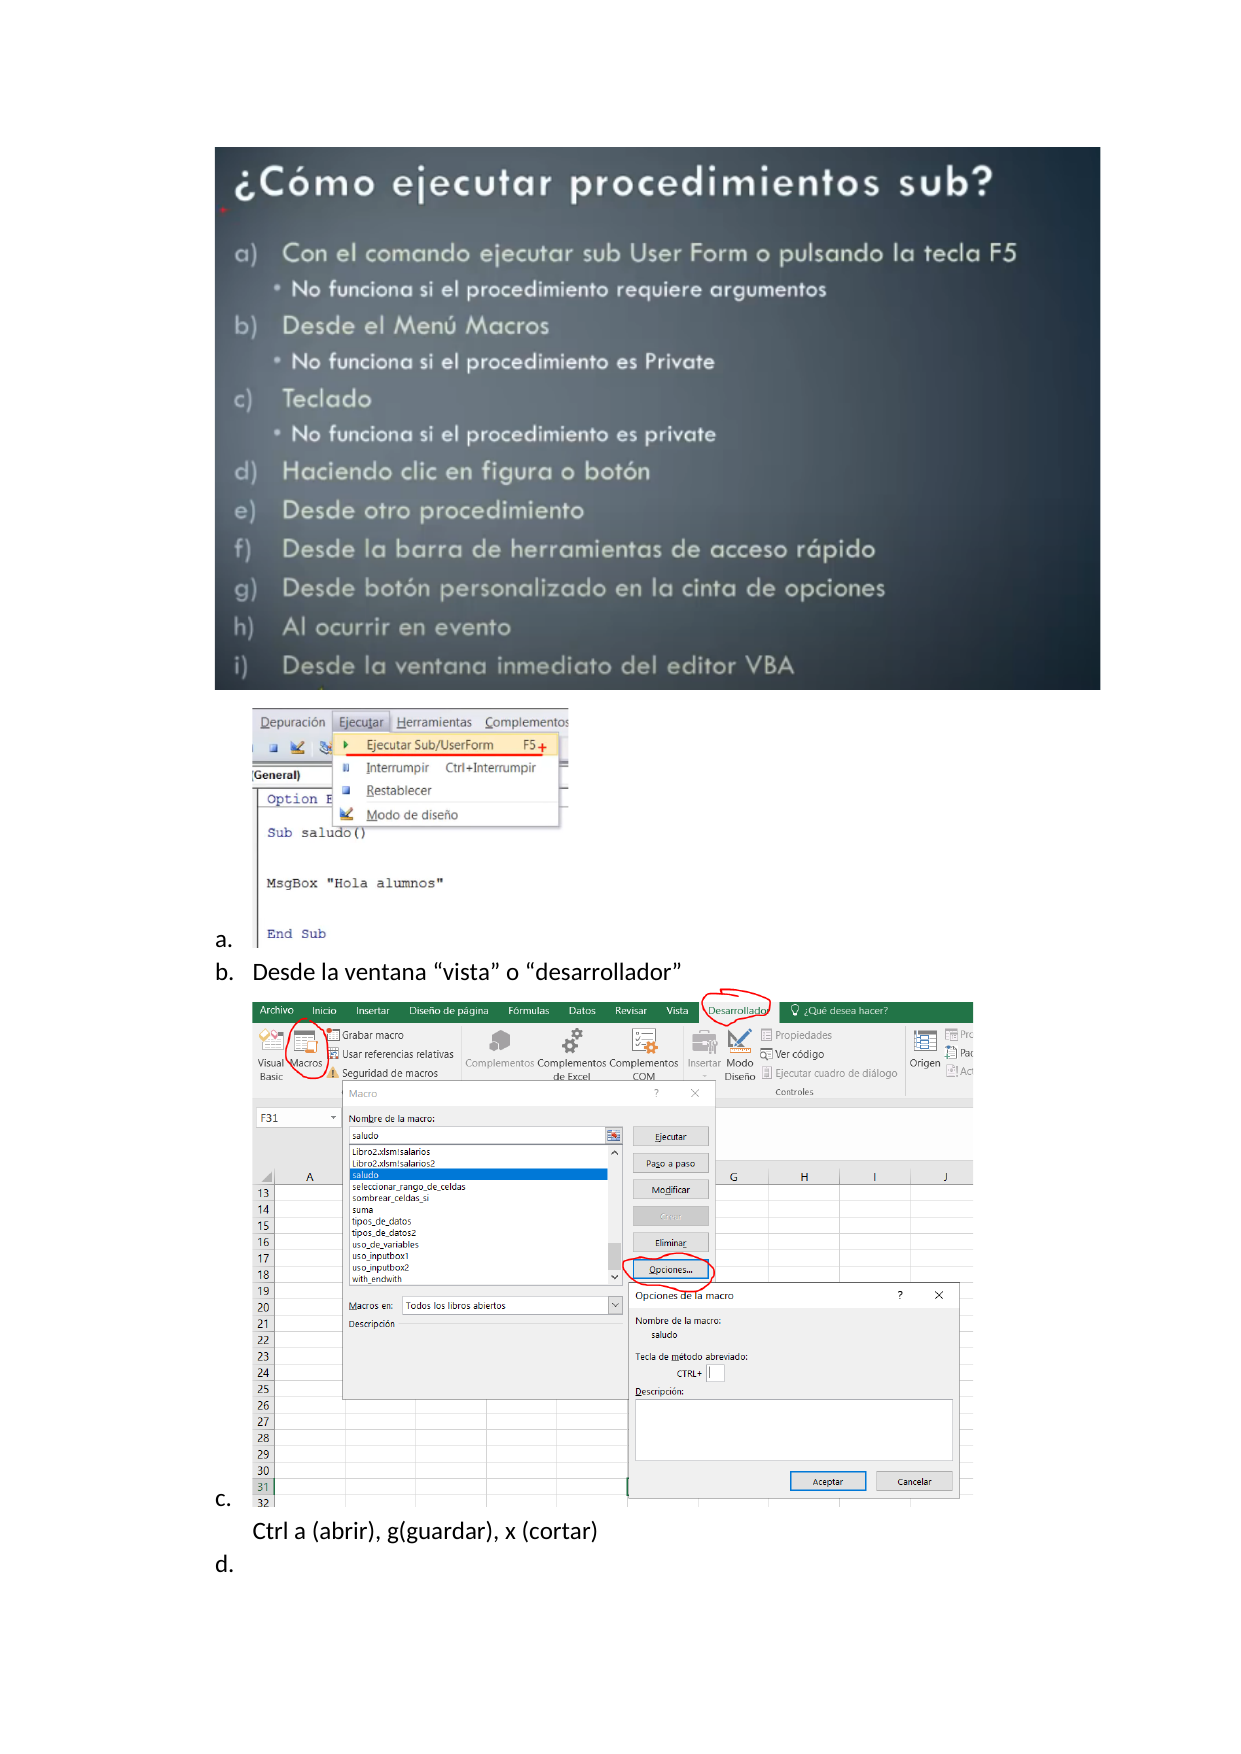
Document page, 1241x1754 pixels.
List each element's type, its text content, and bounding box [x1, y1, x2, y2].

picture [252, 988, 974, 1507]
picture [252, 708, 569, 948]
list Desde la ventana “vista” o “desarrollador” [215, 956, 1063, 987]
picture [214, 147, 1101, 690]
list Ctrl a (abrir), g(guardar), x (cortar) [252, 1515, 1063, 1546]
